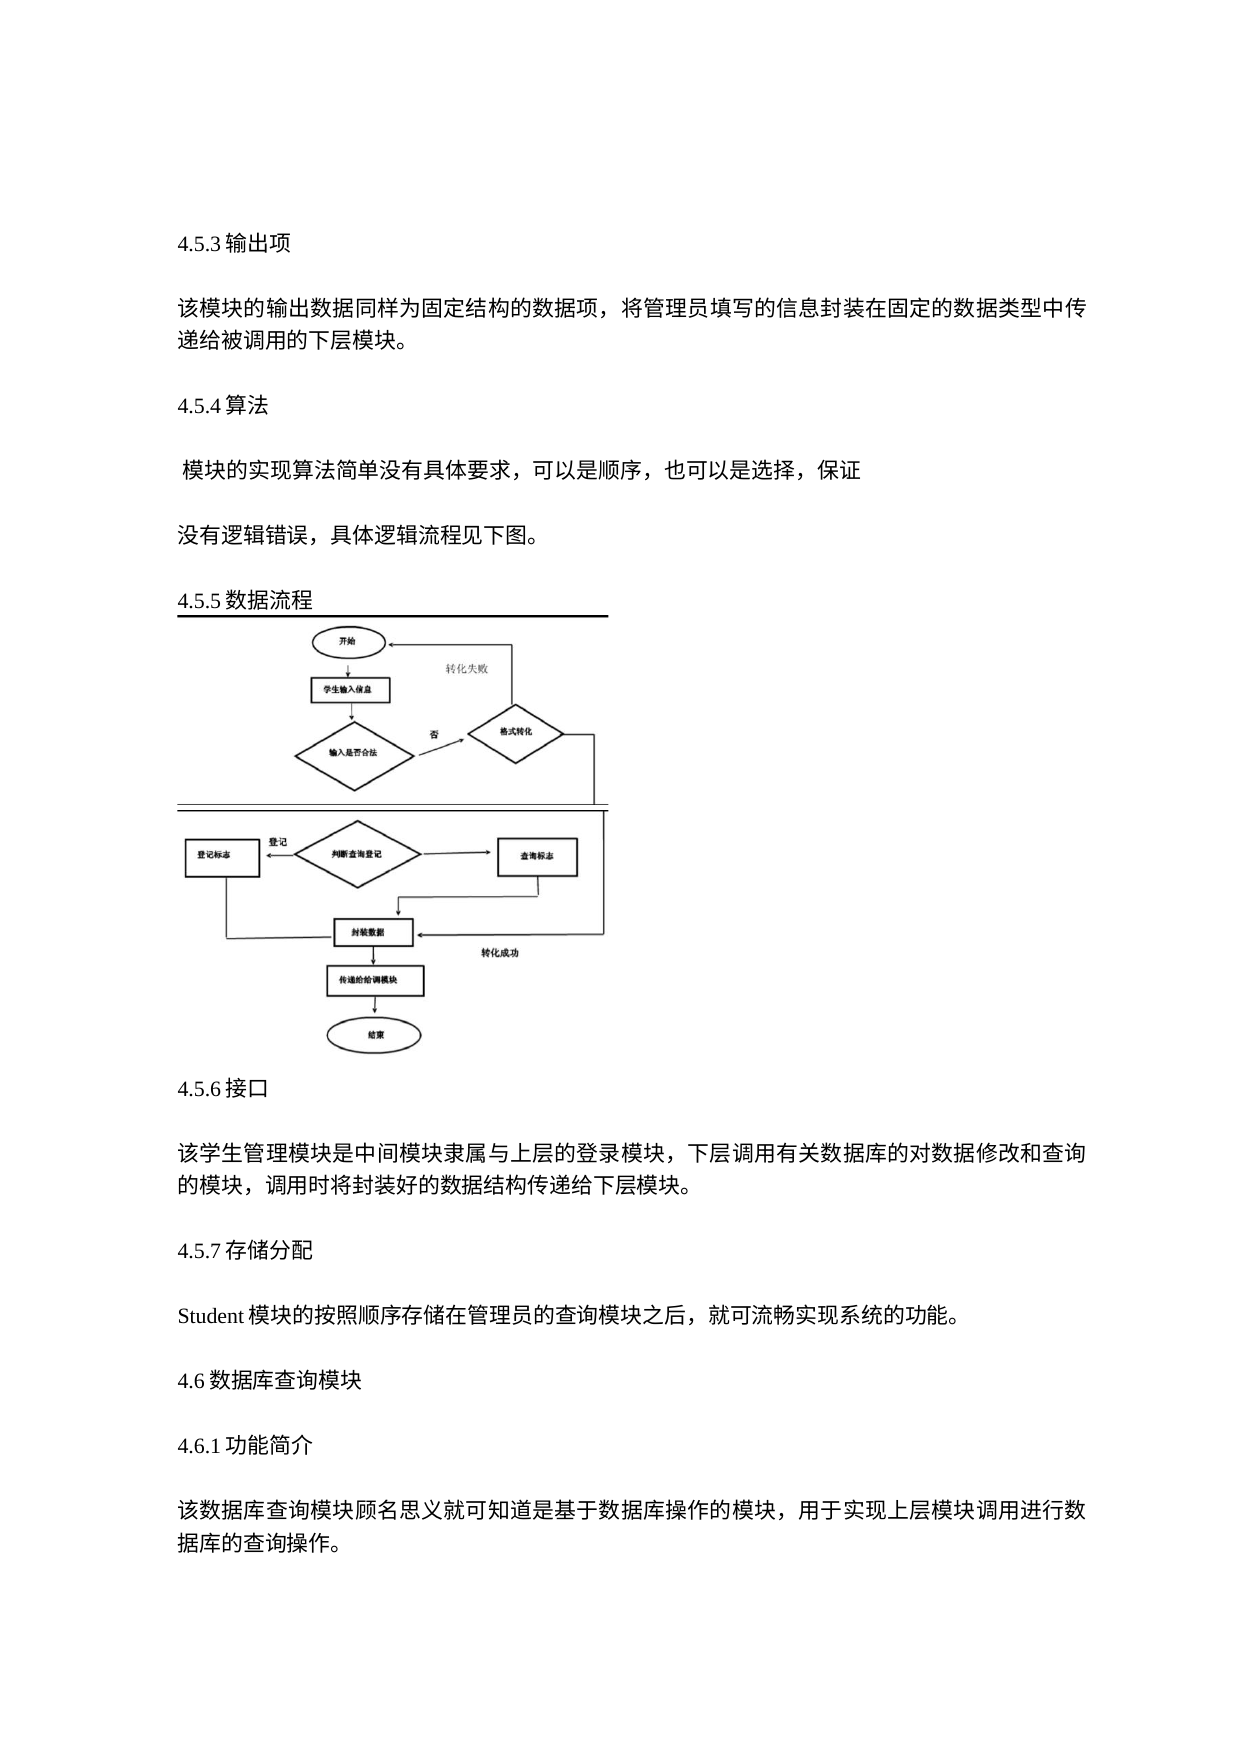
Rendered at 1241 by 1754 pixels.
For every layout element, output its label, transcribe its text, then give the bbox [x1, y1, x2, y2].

text 4.5.4算法 [177, 388, 1087, 420]
text 4.6数据库查询模块 [177, 1363, 1087, 1395]
text Student模块的按照顺序存储在管理员的查询模块之后，就可流畅实现系统的功能。 [177, 1298, 1087, 1330]
text 该学生管理模块是中间模块隶属与上层的登录模块，下层调用有关数据库的对数据修改和查询的模块，调用时将封装好的数据结构传递给下层模块。 [177, 1135, 1087, 1200]
text 4.5.5数据流程 [177, 583, 1087, 615]
text 该模块的输出数据同样为固定结构的数据项，将管理员填写的信息封装在固定的数据类型中传递给被调用的下层模块。 [177, 290, 1087, 355]
text 该数据库查询模块顾名思义就可知道是基于数据库操作的模块，用于实现上层模块调用进行数据库的查询操作。 [177, 1493, 1087, 1558]
text 4.5.7存储分配 [177, 1233, 1087, 1265]
text 模块的实现算法简单没有具体要求，可以是顺序，也可以是选择，保证 [177, 453, 1087, 485]
text 4.5.3输出项 [177, 225, 1087, 258]
picture [177, 810, 609, 1060]
picture [177, 615, 609, 805]
text 4.5.6接口 [177, 1070, 1087, 1103]
text 没有逻辑错误，具体逻辑流程见下图。 [177, 518, 1087, 550]
text 4.6.1功能简介 [177, 1428, 1087, 1460]
